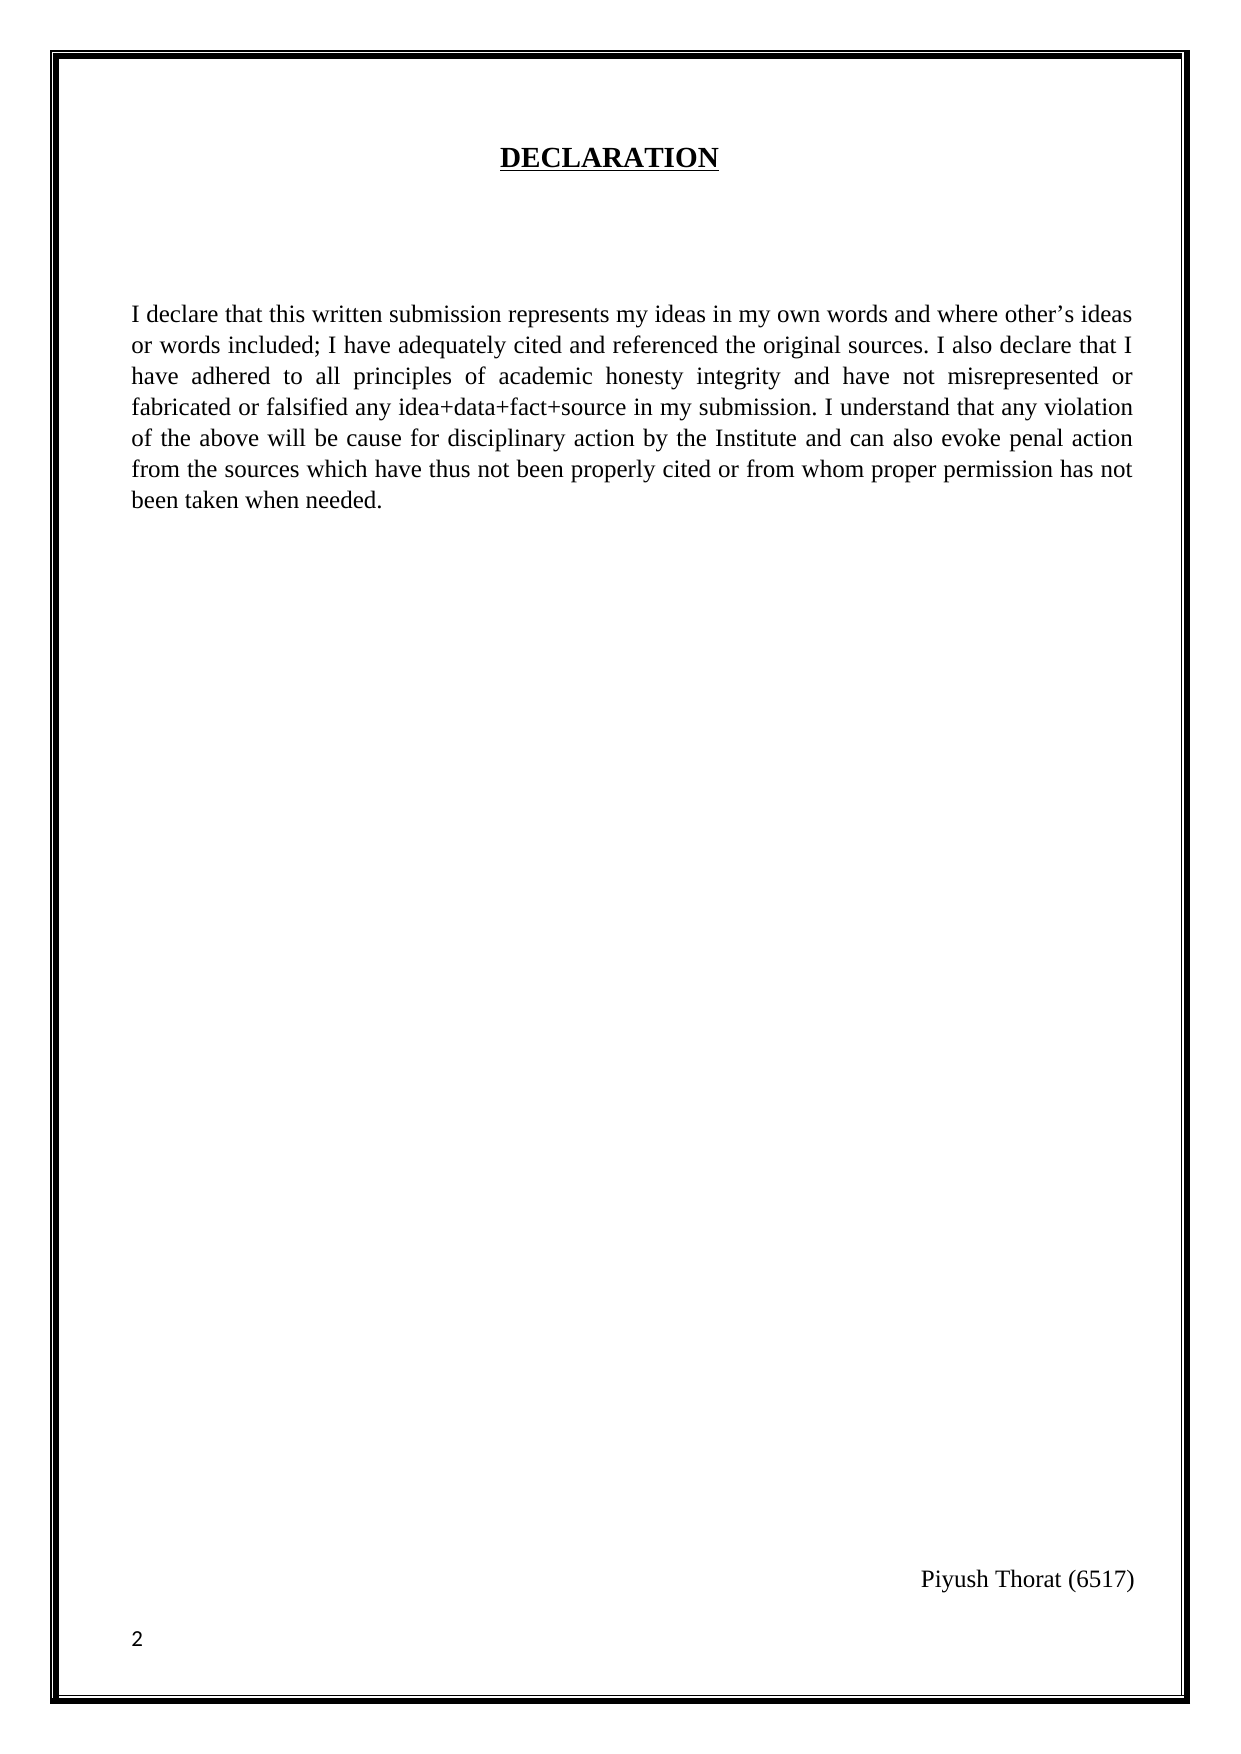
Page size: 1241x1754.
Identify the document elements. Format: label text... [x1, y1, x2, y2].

text DECLARATION [131, 141, 1087, 174]
text Piyush Thorat (6517) [131, 1564, 1134, 1592]
text I declare that this written submission represents my ideas in my own words and where other’s ideas or words included; I have adequately cited and referenced the original sources. I also declare that I have adhered to all principles of academic honesty integrity and have not misrepresented or fabricated or falsified any idea+data+fact+source in my submission. I understand that any violation of the above will be cause for disciplinary action by the Institute and can also evoke penal action from the sources which have thus not been properly cited or from whom proper permission has not been taken when needed. [131, 299, 1134, 514]
